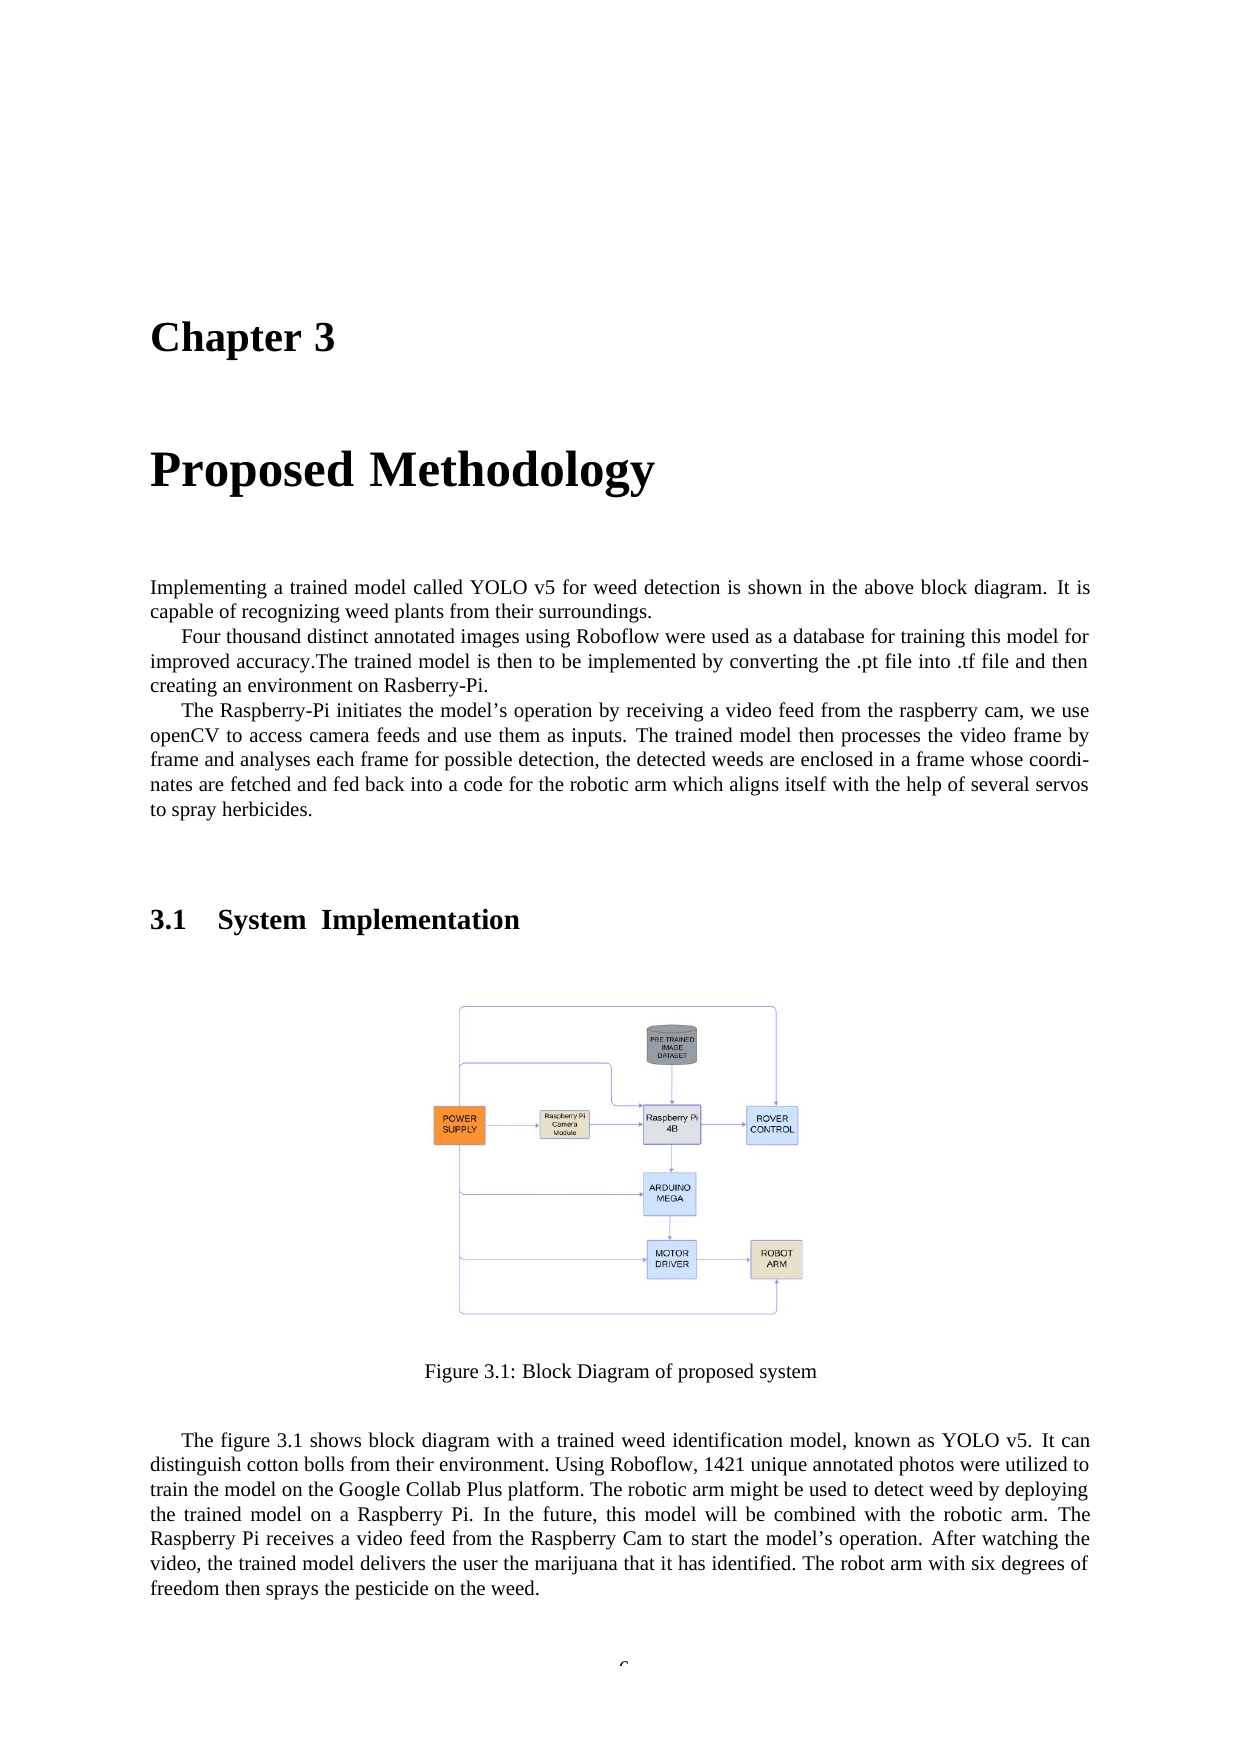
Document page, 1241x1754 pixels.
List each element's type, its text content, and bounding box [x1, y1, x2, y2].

picture [432, 1003, 803, 1315]
text Chapter 3 [150, 311, 1188, 360]
text The Raspberry-Pi initiates the model’s operation by receiving a video feed from the raspberry cam, we use openCV to access camera feeds and use them as inputs. The trained model then processes the video frame by frame and analyses each frame for possible detection, the detected weeds are enclosed in a frame whose coordi- nates are fetched and fed back into a code for the robotic arm which aligns itself with the help of several servos to spray herbicides. [150, 698, 1090, 821]
text Four thousand distinct annotated images using Roboflow were used as a database for training this model for improved accuracy.The trained model is then to be implemented by converting the .pt file into .tf file and then creating an environment on Rasberry-Pi. [150, 624, 1090, 697]
text Proposed Methodology [150, 438, 1188, 497]
text Implementing a trained model called YOLO v5 for weed detection is shown in the above block diagram. It is capable of recognizing weed plants from their surroundings. [150, 574, 1090, 623]
subtitle System Implementation [150, 902, 1188, 936]
text Figure 3.1: Block Diagram of proposed system [424, 1358, 1188, 1383]
text The figure 3.1 shows block diagram with a trained weed identification model, known as YOLO v5. It can distinguish cotton bolls from their environment. Using Roboflow, 1421 unique annotated photos were utilized to train the model on the Google Collab Plus platform. The robotic arm might be used to detect weed by deploying the trained model on a Raspberry Pi. In the future, this model will be combined with the robotic arm. The Raspberry Pi receives a video feed from the Raspberry Cam to start the model’s operation. After watching the video, the trained model delivers the user the marijuana that it has identified. The robot arm with six degrees of freedom then sprays the pesticide on the weed. [150, 1428, 1090, 1600]
